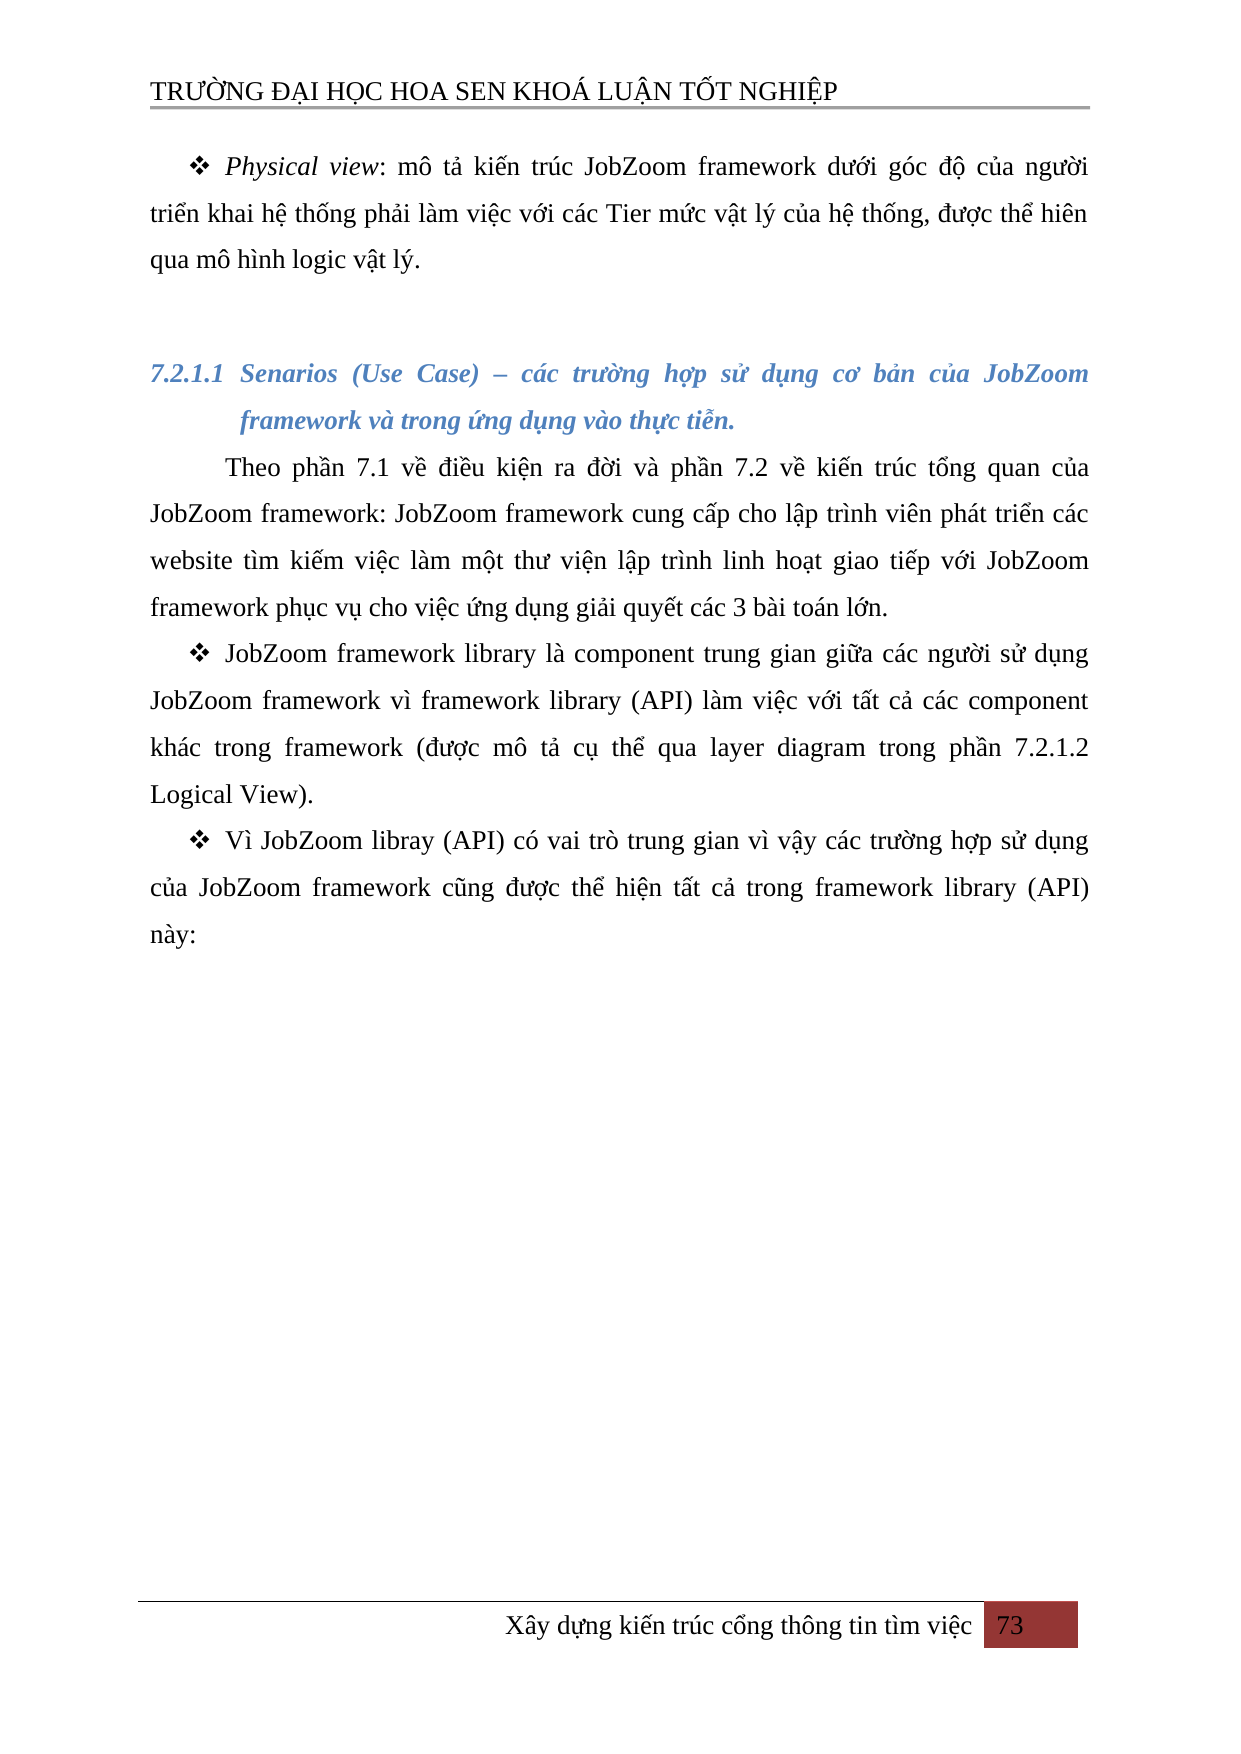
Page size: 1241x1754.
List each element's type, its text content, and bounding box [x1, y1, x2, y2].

text Theo phần 7.1 về điều kiện ra đời và phần 7.2 về kiến trúc tổng quan của JobZoom framework: JobZoom framework cung cấp cho lập trình viên phát triển các website tìm kiếm việc làm một thư viện lập trình linh hoạt giao tiếp với JobZoom framework phục vụ cho việc ứng dụng giải quyết các 3 bài toán lớn. [150, 451, 1090, 622]
subtitle Senarios (Use Case) – các trường hợp sử dụng cơ bản của JobZoom framework và trong ứng dụng vào thực tiễn. [150, 358, 1090, 435]
list Physical view: mô tả kiến trúc JobZoom framework dưới góc độ của người triển khai hệ thống phải làm việc với các Tier mức vật lý của hệ thống, được thể hiên qua mô hình logic vật lý. [150, 150, 1090, 274]
list Vì JobZoom libray (API) có vai trò trung gian vì vậy các trường hợp sử dụng của JobZoom framework cũng được thể hiện tất cả trong framework library (API) này: [150, 824, 1090, 949]
list JobZoom framework library là component trung gian giữa các người sử dụng JobZoom framework vì framework library (API) làm việc với tất cả các component khác trong framework (được mô tả cụ thể qua layer diagram trong phần 7.2.1.2 Logical View). [150, 638, 1090, 809]
